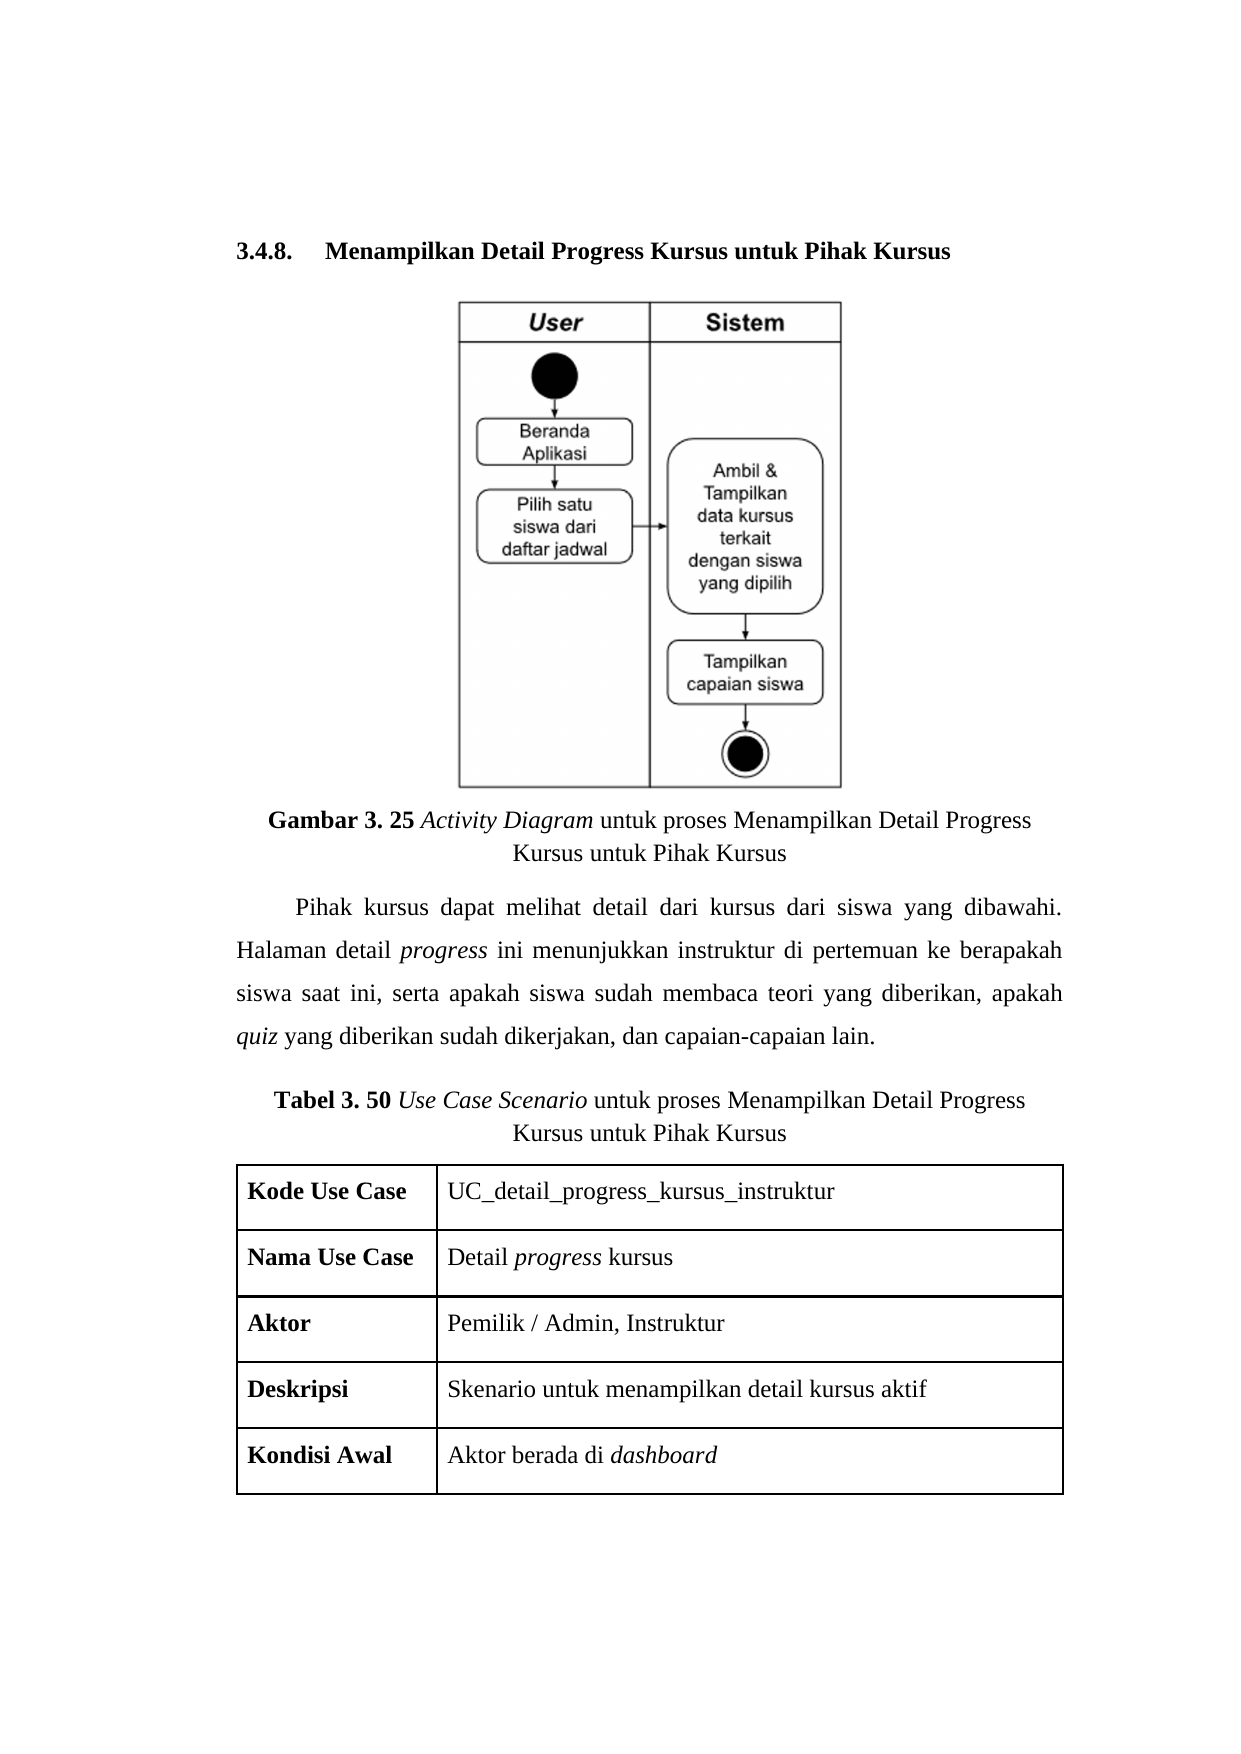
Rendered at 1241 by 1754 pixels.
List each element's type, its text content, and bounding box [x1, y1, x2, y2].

picture [456, 300, 843, 791]
table_header UC_detail_progress_kursus_instruktur [438, 1166, 1062, 1229]
table_cell Detail progress kursus [438, 1231, 1062, 1295]
table_cell Kondisi Awal [238, 1429, 436, 1493]
table_cell Aktor berada di dashboard [438, 1429, 1062, 1493]
table_cell Pemilik / Admin, Instruktur [438, 1298, 1062, 1361]
table_cell Skenario untuk menampilkan detail kursus aktif [438, 1363, 1062, 1427]
text Pihak kursus dapat melihat detail dari kursus dari siswa yang dibawahi. Halaman detail progress ini menunjukkan instruktur di pertemuan ke berapakah siswa saat ini, serta apakah siswa sudah membaca teori yang diberikan, apakah quiz yang diberikan sudah dikerjakan, dan capaian-capaian lain. [236, 892, 1063, 1050]
table_header Kode Use Case [238, 1166, 436, 1229]
subtitle Menampilkan Detail Progress Kursus untuk Pihak Kursus [236, 236, 1063, 265]
table_cell Nama Use Case [238, 1231, 436, 1295]
table_cell Deskripsi [238, 1363, 436, 1427]
table_cell Aktor [238, 1298, 436, 1361]
